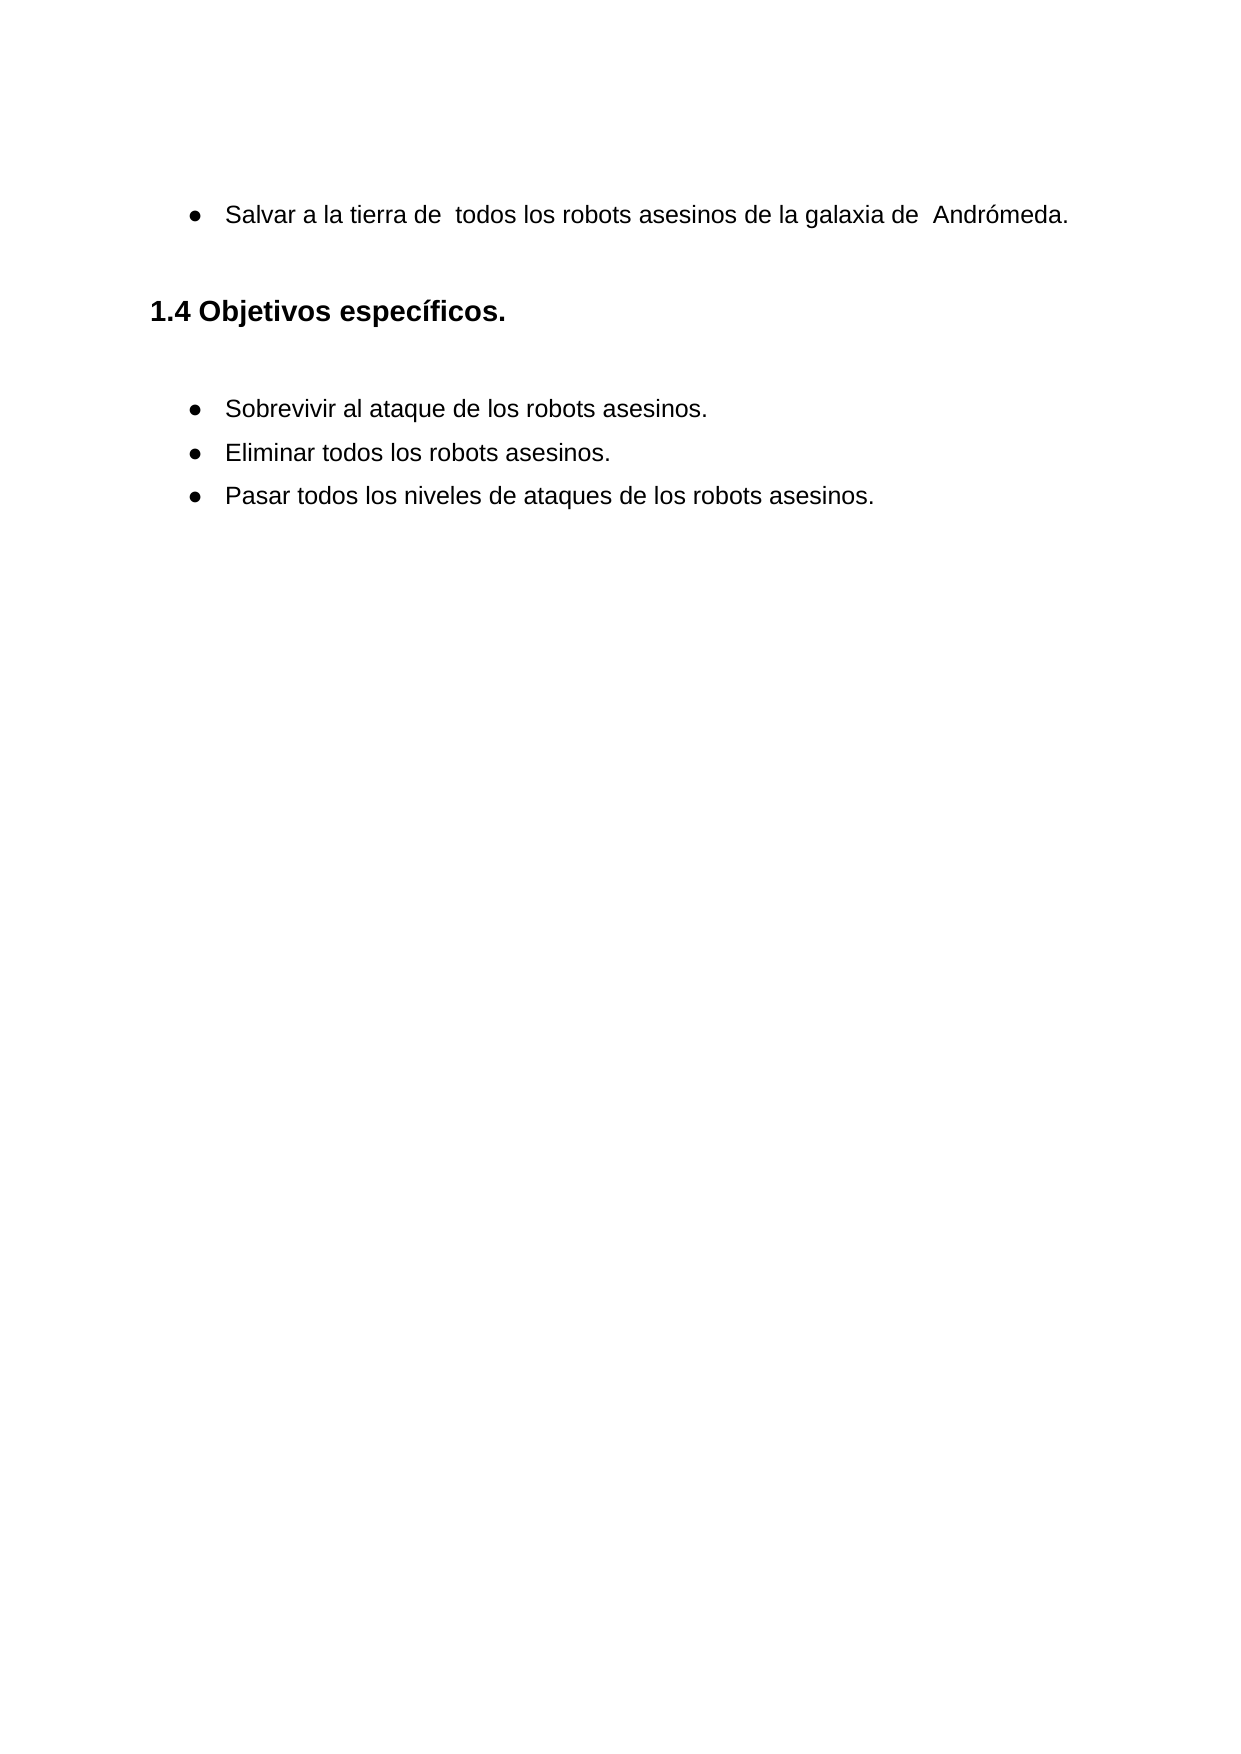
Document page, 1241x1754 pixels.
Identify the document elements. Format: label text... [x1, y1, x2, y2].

text 1.4 Objetivos específicos. [150, 294, 1090, 327]
list Eliminar todos los robots asesinos. [187, 437, 1090, 466]
list Salvar a la tierra de todos los robots asesinos de la galaxia de Andrómeda. [187, 200, 1090, 229]
list Sobrevivir al ataque de los robots asesinos. [187, 394, 1090, 423]
list Pasar todos los niveles de ataques de los robots asesinos. [187, 481, 1090, 509]
